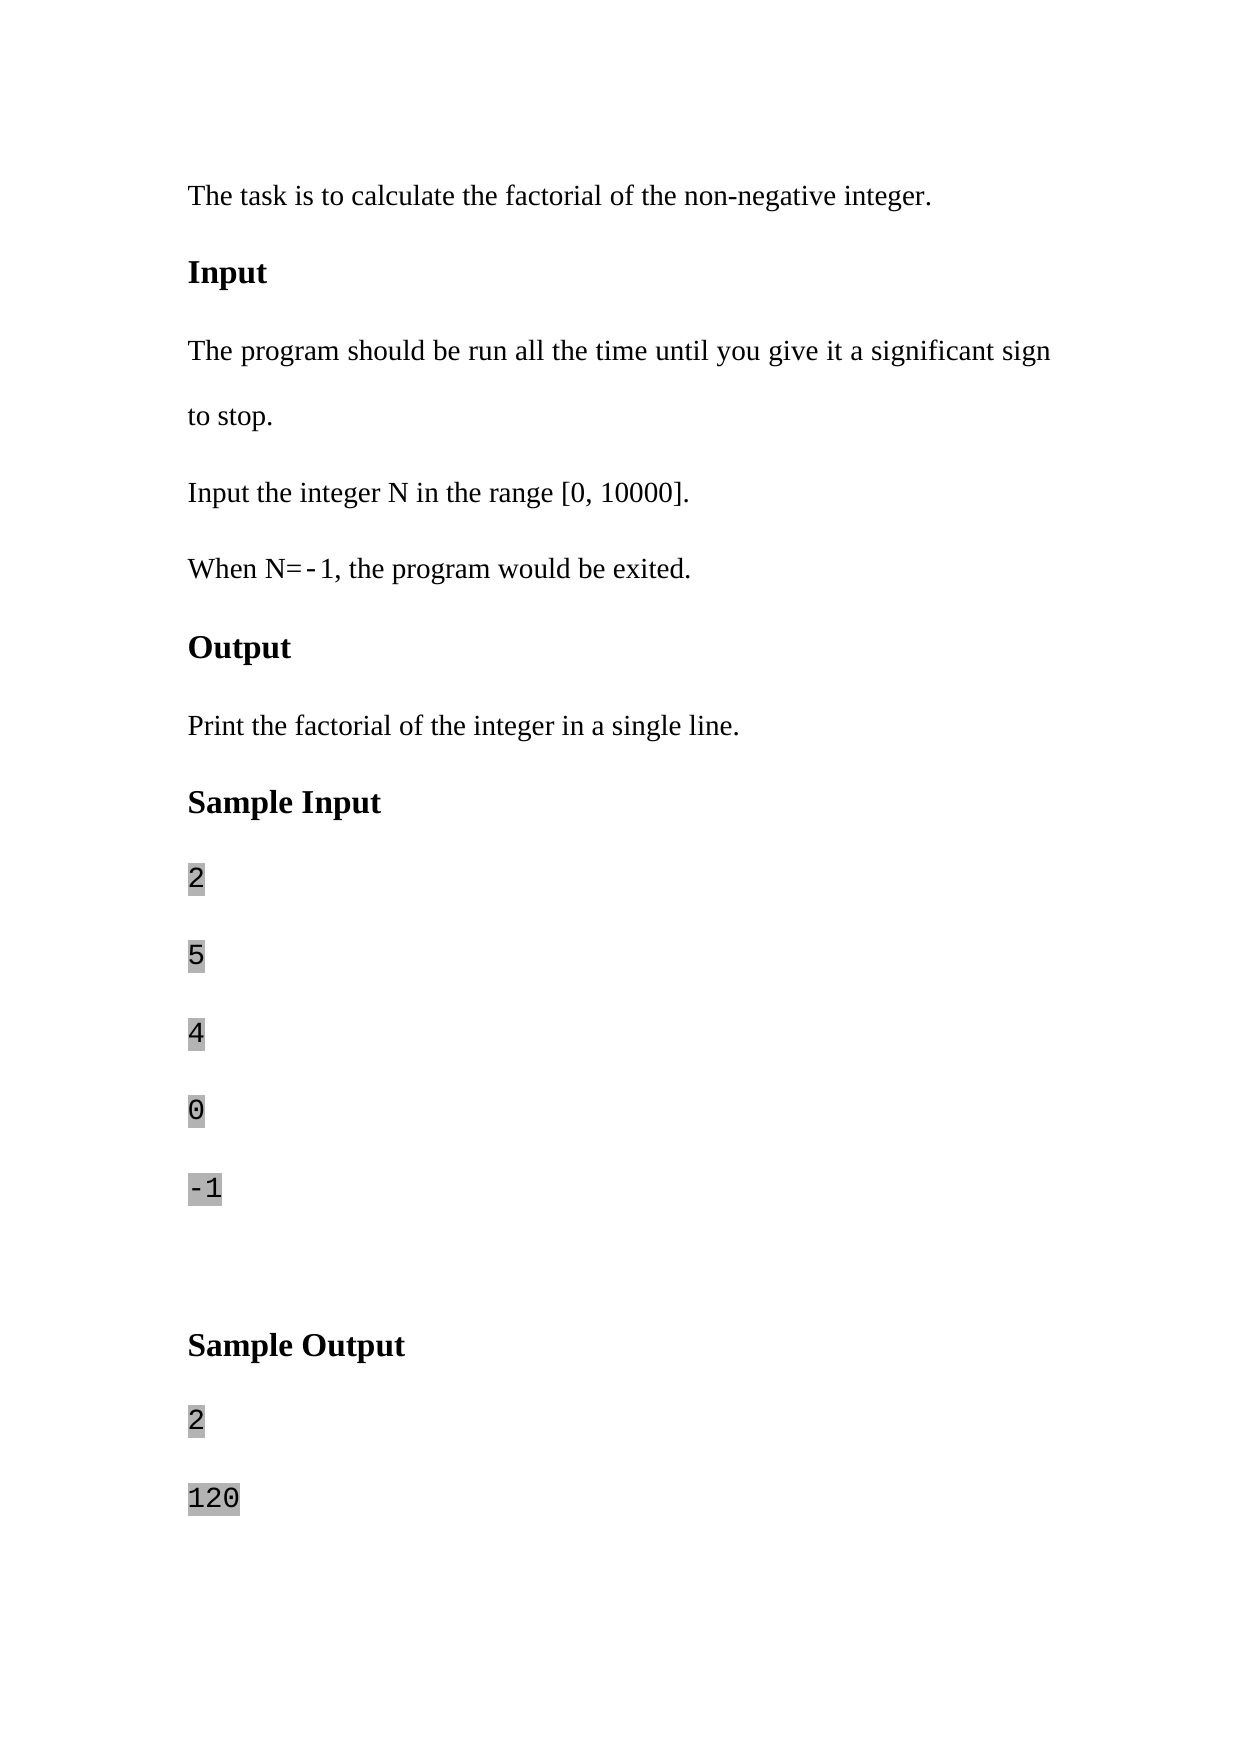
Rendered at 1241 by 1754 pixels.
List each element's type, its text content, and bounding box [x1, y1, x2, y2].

text 4 [187, 1002, 1053, 1067]
text 5 [187, 924, 1053, 989]
text Output [187, 614, 1053, 679]
text Input [187, 239, 1053, 304]
text 120 [187, 1467, 1053, 1532]
text Sample Output [187, 1312, 1053, 1377]
text 2 [187, 1389, 1053, 1454]
text Input the integer N in the range [0, 10000]. [187, 459, 1053, 524]
text 2 [187, 847, 1053, 912]
text -1 [187, 1157, 1053, 1222]
text When N=-1, the program would be exited. [187, 537, 1053, 602]
text Print the factorial of the integer in a single line. [187, 692, 1053, 757]
text The task is to calculate the factorial of the non-negative integer. [187, 162, 1053, 227]
text 0 [187, 1079, 1053, 1144]
text The program should be run all the time until you give it a significant sign to stop. [187, 317, 1053, 447]
text Sample Input [187, 769, 1053, 834]
